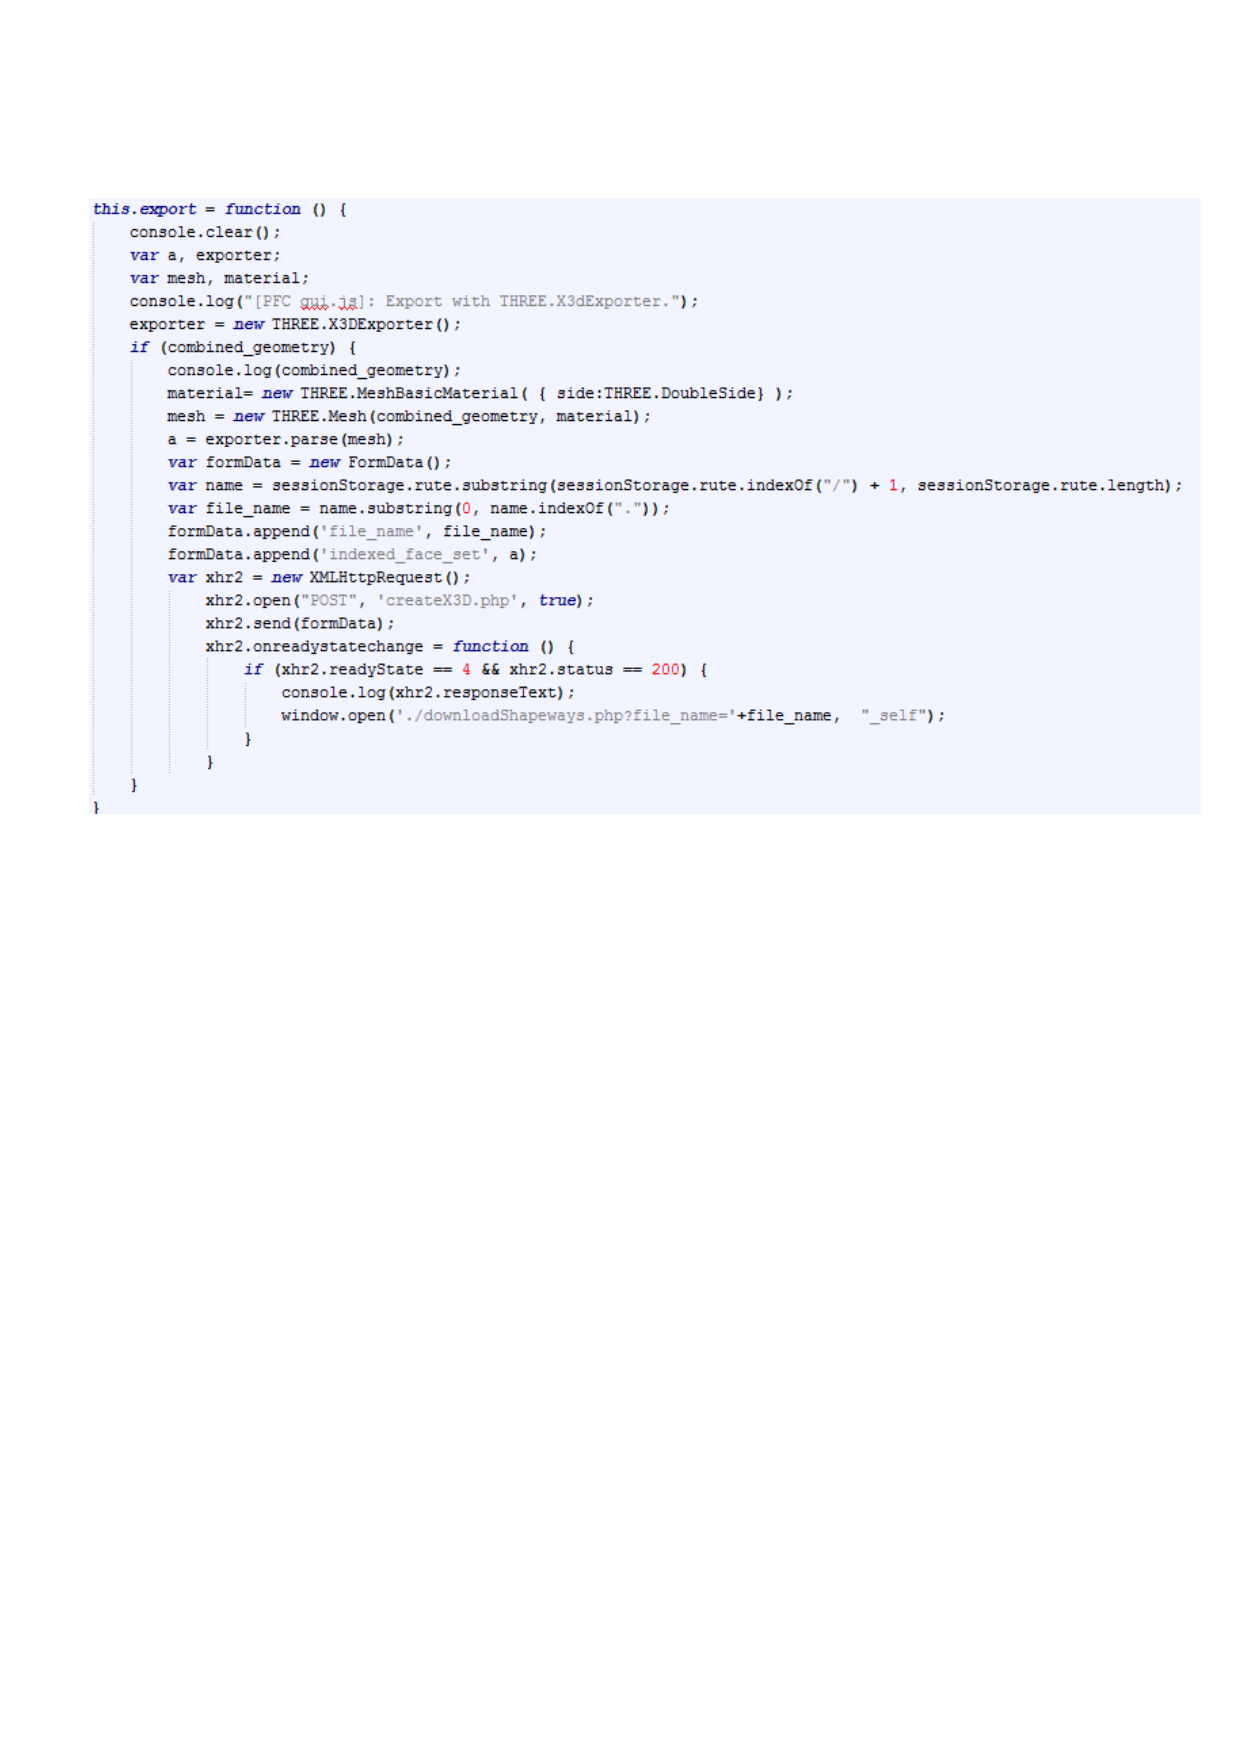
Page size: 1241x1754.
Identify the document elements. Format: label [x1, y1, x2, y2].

picture [89, 198, 1201, 814]
